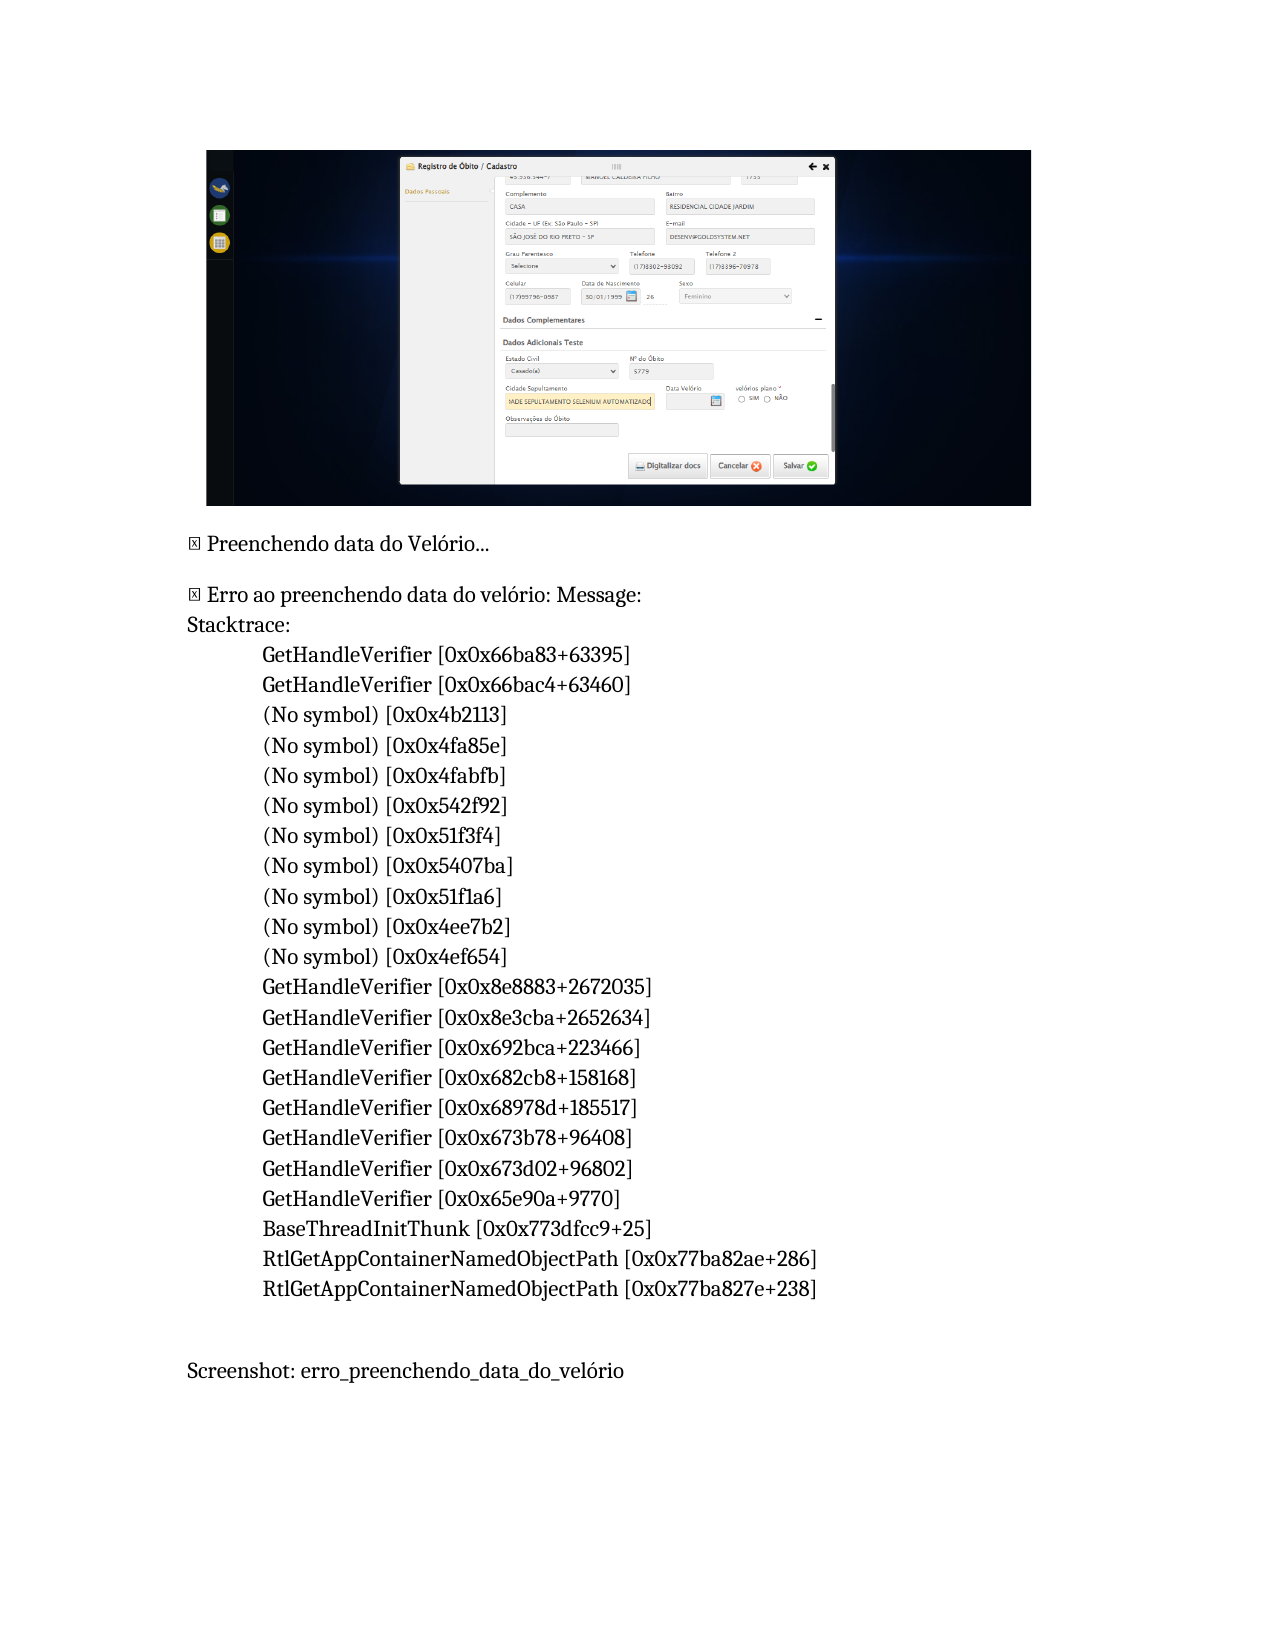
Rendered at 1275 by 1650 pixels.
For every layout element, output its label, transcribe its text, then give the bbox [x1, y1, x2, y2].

picture [206, 150, 1032, 506]
text ❌ Erro ao preenchendo data do velório: Message: Stacktrace: GetHandleVerifier [0x0x66ba83+63395] GetHandleVerifier [0x0x66bac4+63460] (No symbol) [0x0x4b2113] (No symbol) [0x0x4fa85e] (No symbol) [0x0x4fabfb] (No symbol) [0x0x542f92] (No symbol) [0x0x51f3f4] (No symbol) [0x0x5407ba] (No symbol) [0x0x51f1a6] (No symbol) [0x0x4ee7b2] (No symbol) [0x0x4ef654] GetHandleVerifier [0x0x8e8883+2672035] GetHandleVerifier [0x0x8e3cba+2652634] GetHandleVerifier [0x0x692bca+223466] GetHandleVerifier [0x0x682cb8+158168] GetHandleVerifier [0x0x68978d+185517] GetHandleVerifier [0x0x673b78+96408] GetHandleVerifier [0x0x673d02+96802] GetHandleVerifier [0x0x65e90a+9770] BaseThreadInitThunk [0x0x773dfcc9+25] RtlGetAppContainerNamedObjectPath [0x0x77ba82ae+286] RtlGetAppContainerNamedObjectPath [0x0x77ba827e+238] [187, 581, 1087, 1333]
text Screenshot: erro_preenchendo_data_do_velório [187, 1357, 1087, 1384]
text 🔄 Preenchendo data do Velório... [187, 530, 1087, 557]
